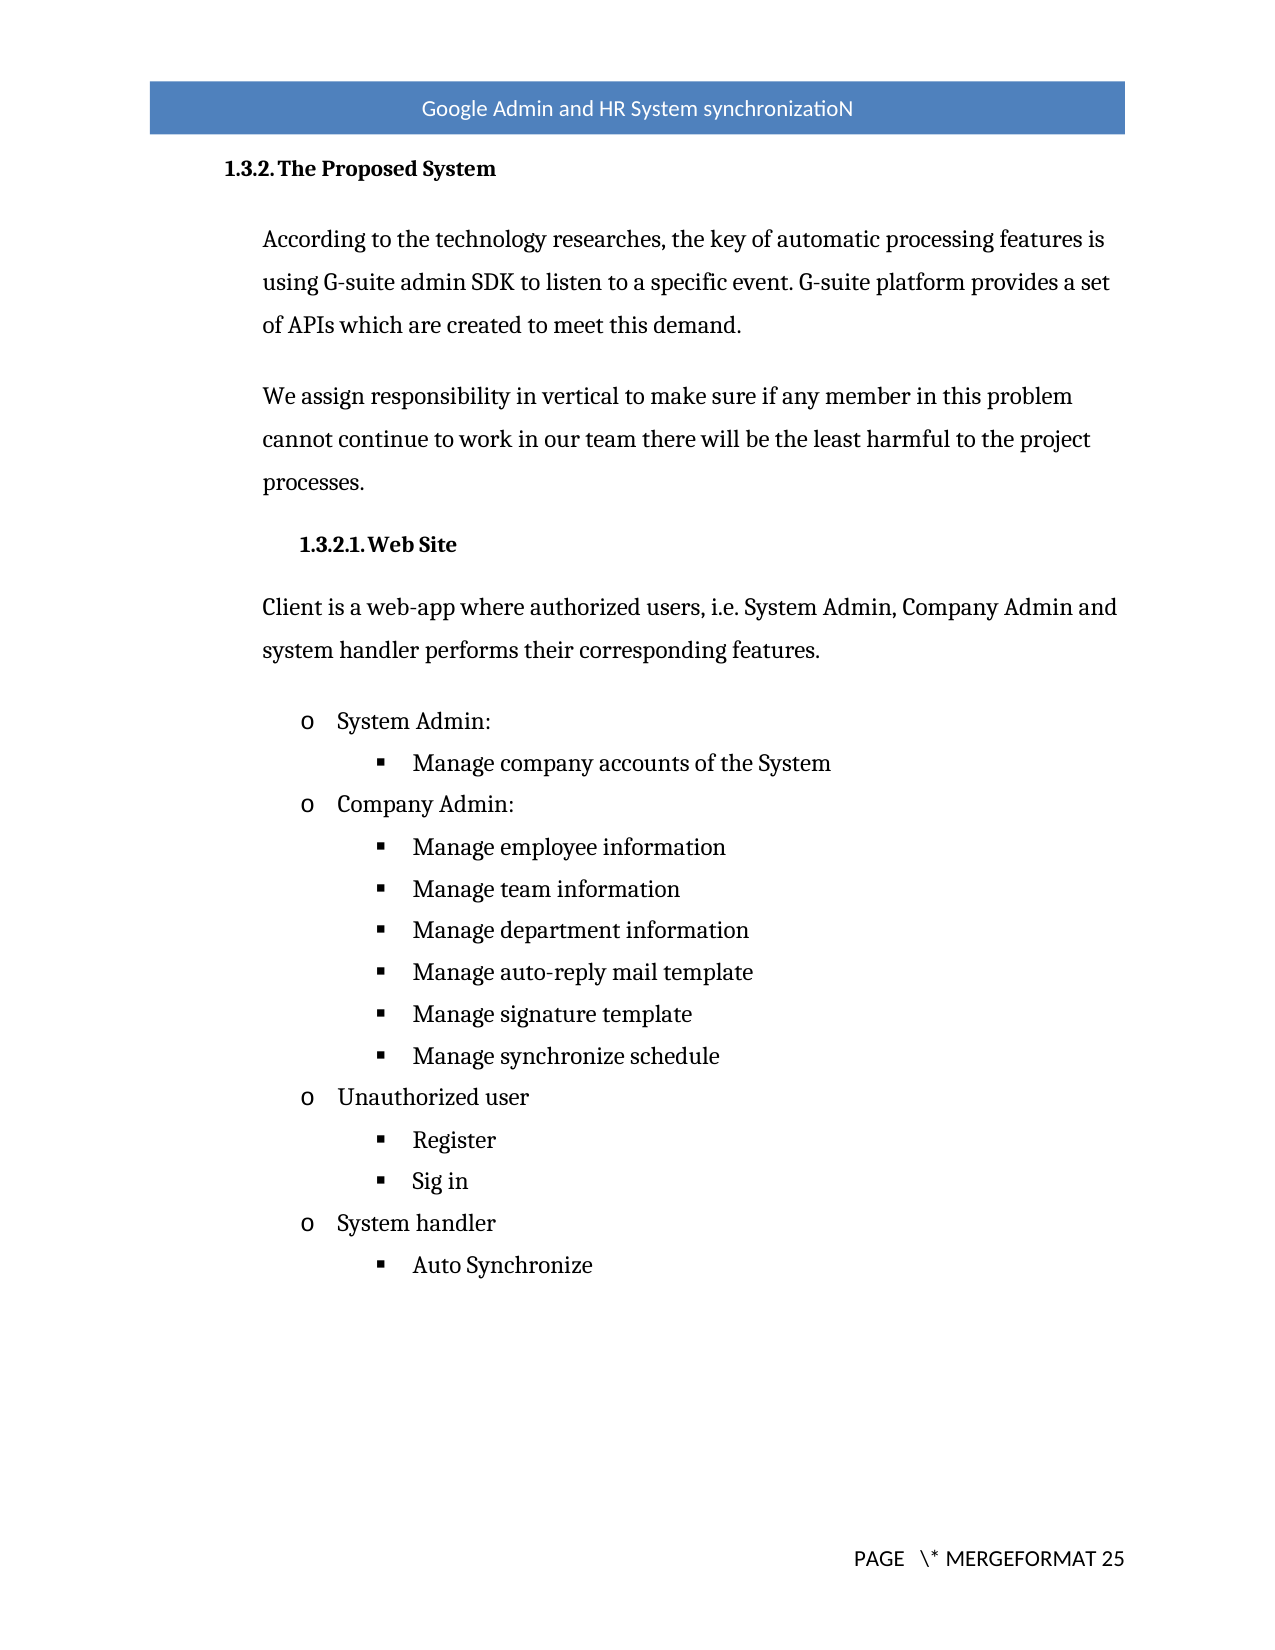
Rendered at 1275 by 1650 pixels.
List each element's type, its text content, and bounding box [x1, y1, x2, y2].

list Manage auto-reply mail template [375, 954, 1125, 991]
subtitle Web Site [300, 527, 1125, 564]
text Client is a web-app where authorized users, i.e. System Admin, Company Admin and system handler performs their corresponding features. [262, 589, 1125, 669]
list Manage signature template [375, 996, 1125, 1033]
list System Admin: [300, 703, 1125, 740]
list Company Admin: [300, 787, 1125, 824]
list Manage company accounts of the System [375, 745, 1125, 782]
text We assign responsibility in vertical to make sure if any member in this problem cannot continue to work in our team there will be the least harmful to the project processes. [262, 378, 1125, 501]
list Unauthorized user [300, 1079, 1125, 1117]
list Sig in [375, 1163, 1125, 1200]
list Manage employee information [375, 828, 1125, 866]
text According to the technology researches, the key of automatic processing features is using G-suite admin SDK to listen to a specific event. G-suite platform provides a set of APIs which are created to meet this demand. [262, 221, 1125, 344]
list Manage team information [375, 870, 1125, 908]
subtitle The Proposed System [225, 150, 1125, 187]
list Auto Synchronize [375, 1247, 1125, 1284]
list Register [375, 1121, 1125, 1159]
list System handler [300, 1205, 1125, 1242]
list Manage synchronize schedule [375, 1037, 1125, 1075]
list Manage department information [375, 912, 1125, 949]
